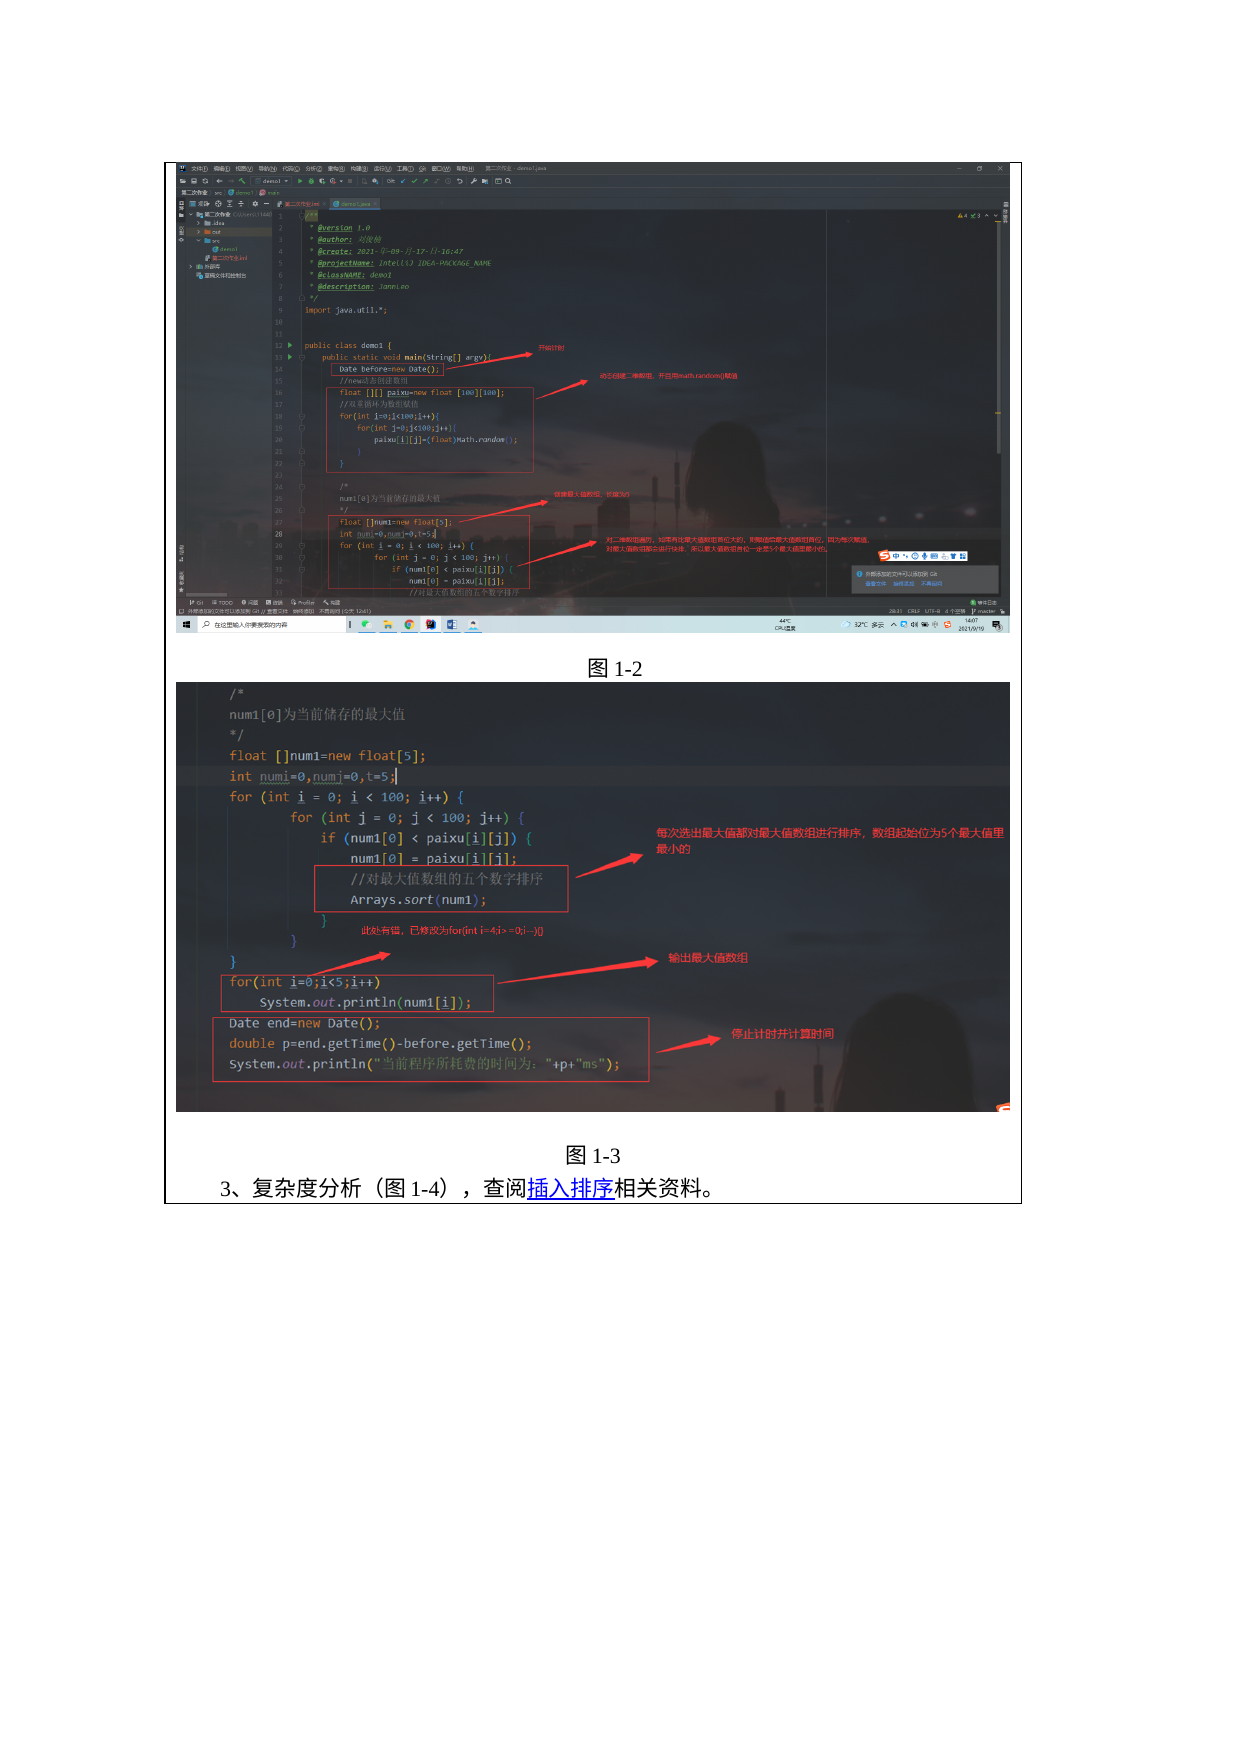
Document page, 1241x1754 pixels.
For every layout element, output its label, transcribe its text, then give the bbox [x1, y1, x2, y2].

table_header (1) 创建一个100×100的二维数组，对数组中的元素进行随机赋值（要求使用Math.random()生成0-1之间的浮点数）。通过算法找到该数组中最大的5个数，要求从大到小输出，同时计算整个程序所耗费的时间，并分析算法的复杂度（如果复杂度较高会扣5分）。在报告中附上程序截图、运行结果截图和详细的文字说明。（20分） 1、分析题目，确定思路，并画下思路流程图（图1-1）。 注：查阅资料得知，arrays.sort()在7个元素以下为插入排序，7个元素以上时使用的是双轴快速排序。 注：源代码文件中demo1-5分别对应实验报告中1-5题。 图1-1 2、代码展示（图1-2、图1-3）。 图1-2 图1-3 3、复杂度分析（图1-4），查阅插入排序相关资料。 图1-4 4、结果展示（图1-5），成功计算出五个最大值，并且整个程序运行时间为9.0ms。 图1-5 (2) 某省居民电价分三个“阶梯”： 对于用电量50度以内的这部分电量，电价为0.55元/度； 对于用电量在51度至220度之间的这部分电量，电价为0.58元/度； 对于用电量超过220度的这部分电量，电价为0.65元/度。 编写程序，用户从键盘输入用电量（要求在不终止程序的情况下能循环10次从键盘读入10个数字：48、52、230、90、80、89、510、60、1、10），程序输出用户应缴纳的电费。在报告中附上程序截图、运行结果截图和详细的文字说明。（15分） 1、阅读题目，画下思维导图（图2-1）。 图2-1 2、原代码（旧float类型）分析（图2-2），将double修改为BigDecimal代码（新）（图2-3、图2-4）。 图2-2 图2-3 图2-4 3、使用float类型的结果展示（图2-5），但由于担心测试其他数据时会造成像老师上课说的那样的精度损失，于是我上网查阅了BigDecimal的相关用法用double与BigDecimal类型计算区别结果展示（图2-6），发现double会有精度损失，我认为精确数值的话用BigDecimal更安全。 图2-5 图2-6 4、由于考虑到float与double会有精度偏差，考虑使用BigDecimal来进行计算（图2-4），在使用BigDecimal类来进行计算的时候，主要分为以下步骤： 1、用float或者double变量构建BigDecimal对象。 2、通过调用BigDecimal的加，减，乘，除等相应的方法进行算术运算。 3、把BigDecimal对象转换成float，double，int等类型。 (3) 编写程序：用户从键盘输入1个正整数，程序逆序打印出该正整数的各位数字（例如：某个正整数为123456，程序输出654321），要求在不终止程序的情况下能循环10次从键盘读入。在报告中附上程序截图、运行结果截图和详细的文字说明。（15分） 1、仔细阅读题目，画出思维导图（图3-1）。 图3-1 2、展示代码，具体思路与解释如下（图3-2、图3-3）。 图3-2 图3-3 3、题目要求是逆序打出正整数的各位数字，所以我认为1000最后也要打出来0001，且对于正整数，诸如01、012等等的这种数字是不符合规定的（图3-4），所以不考虑这种情况。 图3-4 4、最后，循环十次打印出来的结果如下（图3-5）。 图3-5 (4) 编写程序：计算1-500之间有多少个素数，并输出所有素数。在报告中附上程序截图、运行结果截图和详细的文字说明。（15分） 1、熟悉题目，确定思路，画下程序框图也就是思维导图（图4-1）。 图4-1 2、对代码进行分析（图4-2）。 图4-2 3、结果分析（图4-3、图4-4）。 图4-3 图4-4 (5) 编写程序：有一序列（分子为1、2、3、4递增，分母为1、5、25、125倍增）：1/1，2/5，3/25，4/125，...求出这个数列的前20项之和。在报告中附上程序截图、运行结果截图和详细的文字说明。（15分） 1、对题目分析，得到前二十项和的公式（图5-1），对范围进行了分析，最后拟用long来计算（图5-2、图5-3）。并根据这个确定解题思路，画下思维导图（图5-4）。 图5-1 图5-2 图5-3 图5-4 2、对代码进行分析（图5-5）。 图5-5 3、结果分析（图5-6、图5-7），另外，本题我不使用float与double的原因是因为它们会有精度损失，有了第二题的教训，我直接考虑使用BigDecimal来进行计算，这样结果在不超限的情况下一定是正确的。 图5-6 图5-7 ++++++++++++++++++++++++++++++++++++++++++++++++++++++ 其他（例如感想、建议等等）。 1、由于是第一次用idea敲代码，所以在引入util包的时候显示未能成功加载包（图6-1），最后发现math.random没有大写首字母。。而util的问题在文件选项中的清除缓存/重启选项可以解决问题（图6-2）。 图6-1 图6-2 2、在第二题编写代码时，发现在电费使用double类型的情况下，得到的答案会出现偏差（图6-3），对比float结果发现，他们的区别在于最后一位有不同程度的偏移。查阅资料发现，float是单精度的浮点数（4字节32位），而double为双精度浮点数（8字节64位），且浮点数设计来不是为了表示精确值的，其是为了科学计算与工程计算而设计的，所以计算结果不是会很准确。 图6-3 3、第一次在一个文件里写多个源代码，知道第二题写完才发现，只要你创建一个package，就能在里面进行多个源代码的编写，十分的方便（图6-4）。 图6-4 感想：我认为老师说的十分的对，做什么东西要想多一点，多问一点为什么，不要太着急，就像第二题，我float明明答案就对了，为什么我还要搞BigDecimal？那是因为这次对了，下次不一定对！因为精度损失一直会存在，你这次想到这个情况，等到第五题就可以直接用上了，所以不要觉得思考的时间多了就会比别人慢很多，其实不是的，这个社会需要的是会思考的人，不是会刷作业应付老师的人。 [166, 163, 1021, 1203]
picture [176, 682, 1010, 1112]
picture [176, 162, 1010, 633]
